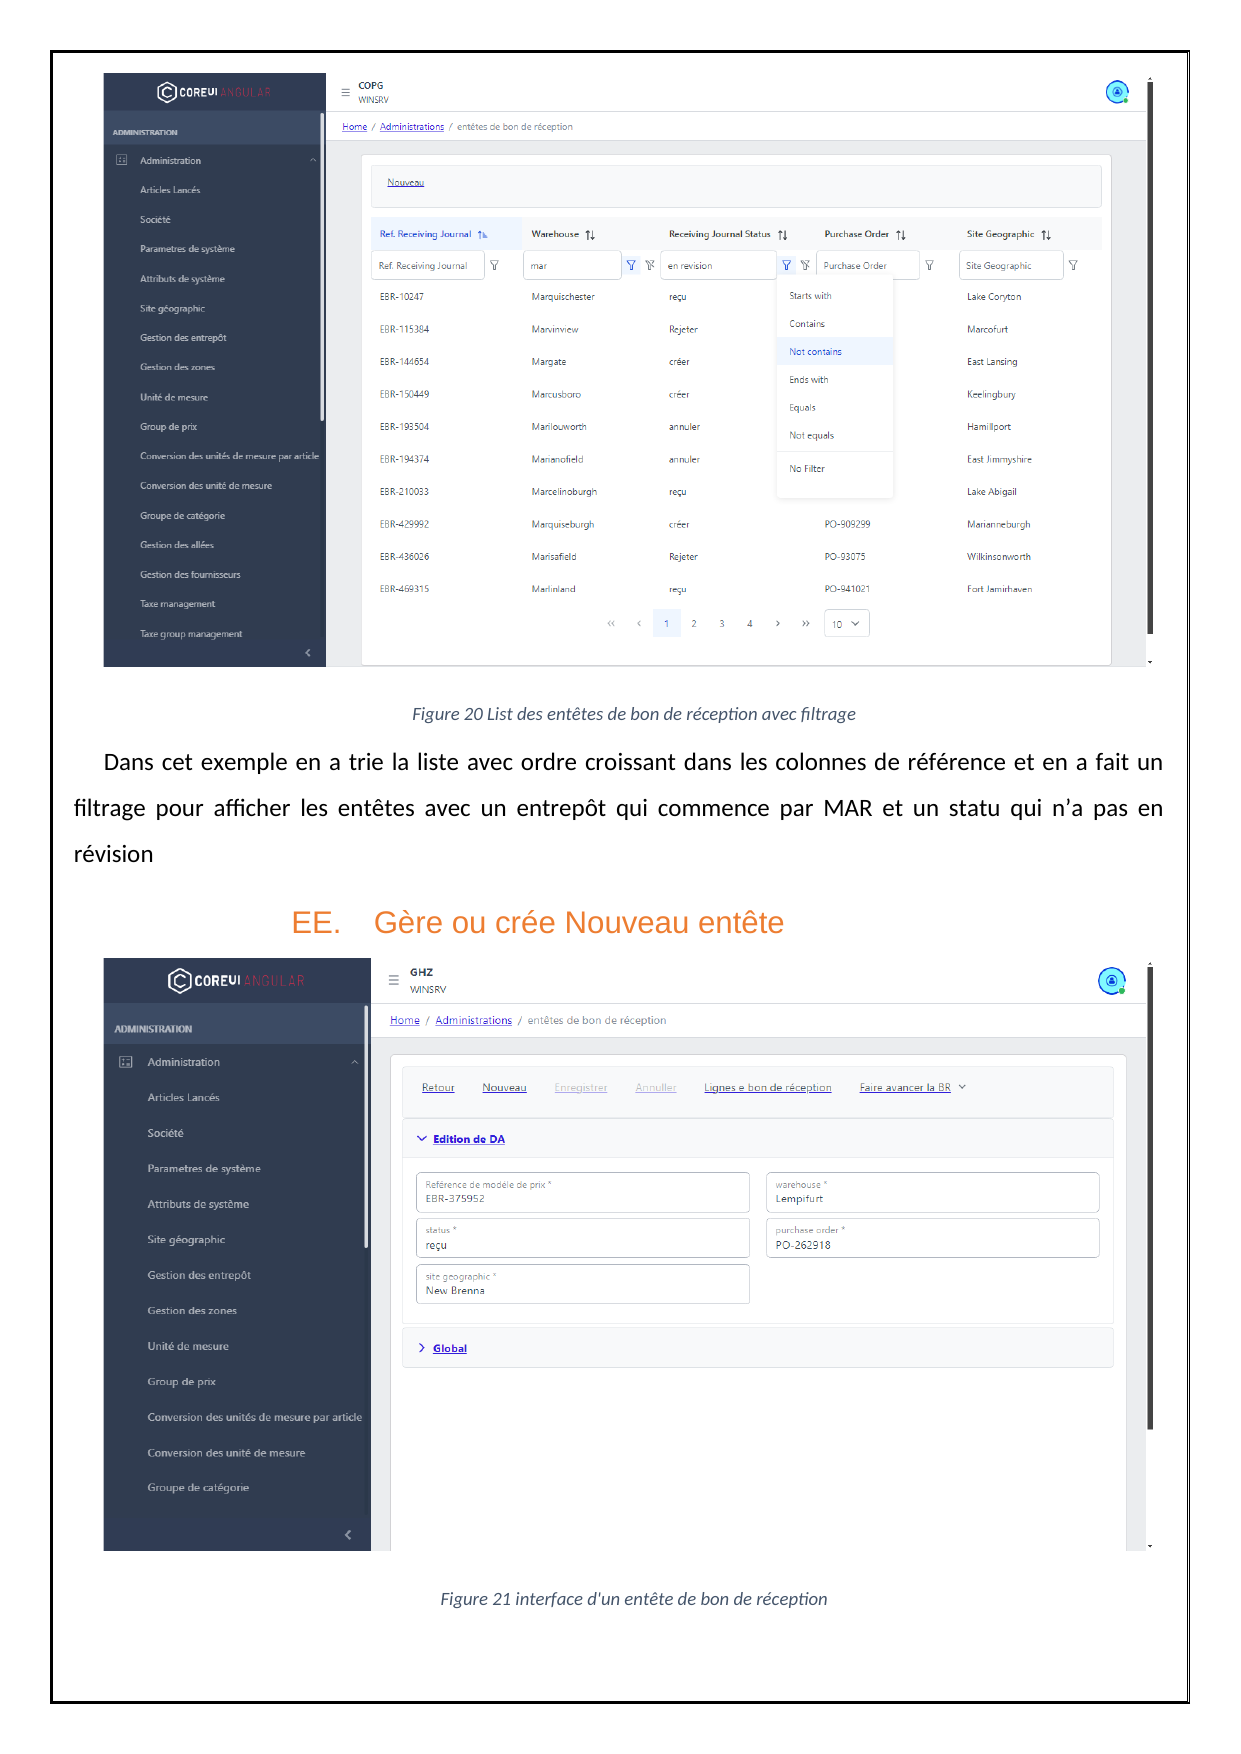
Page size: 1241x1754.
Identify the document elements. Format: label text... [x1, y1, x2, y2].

picture [103, 73, 1154, 667]
text Figure 22 List des entêtes de bon de réception avec filtrage [73, 702, 1167, 725]
text Dans cet exemple en a trie la liste avec ordre croissant dans les colonnes de référence et en a fait un filtrage pour afficher les entêtes avec un entrepôt qui commence par MAR et un statu qui n’a pas en révision [73, 746, 1167, 868]
text Figure 23 interface d'un entête de bon de réception [73, 1587, 1167, 1610]
picture [103, 958, 1154, 1551]
subtitle Gère ou crée Nouveau entête [261, 904, 1167, 940]
